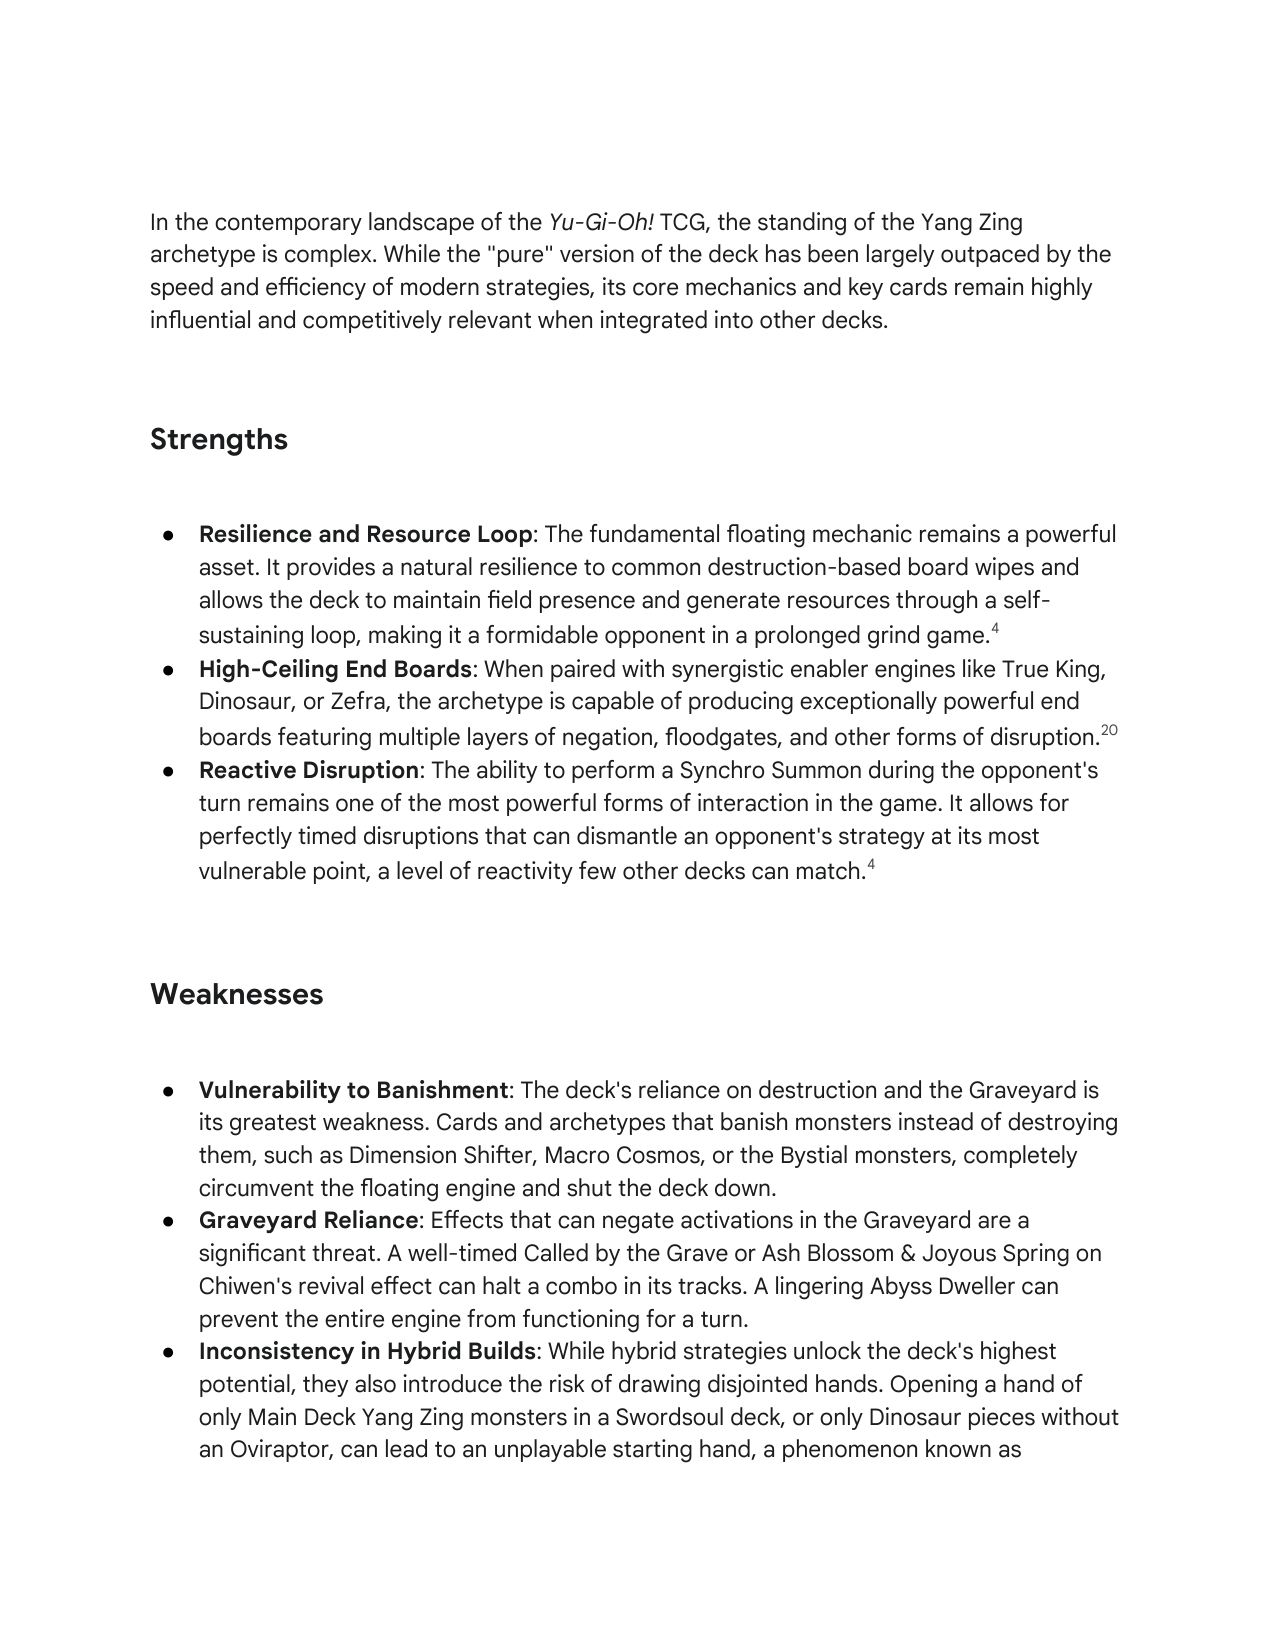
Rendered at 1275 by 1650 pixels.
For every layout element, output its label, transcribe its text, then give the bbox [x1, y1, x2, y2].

subtitle Weaknesses [150, 976, 1125, 1013]
list High-Ceiling End Boards: When paired with synergistic enabler engines like True King, Dinosaur, or Zefra, the archetype is capable of producing exceptionally powerful end boards featuring multiple layers of negation, floodgates, and other forms of disruption.20 [161, 655, 1125, 752]
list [161, 1337, 1125, 1464]
subtitle Strengths [150, 421, 1125, 458]
list Graveyard Reliance: Effects that can negate activations in the Graveyard are a significant threat. A well-timed Called by the Grave or Ash Blossom & Joyous Spring on Chiwen's revival effect can halt a combo in its tracks. A lingering Abyss Dweller can prevent the entire engine from functioning for a turn. [161, 1207, 1125, 1333]
list Resilience and Resource Loop: The fundamental floating mechanic remains a powerful asset. It provides a natural resilience to common destruction-based board wipes and allows the deck to maintain field presence and generate resources through a self-sustaining loop, making it a formidable opponent in a prolonged grind game.4 [161, 521, 1125, 651]
list Reactive Disruption: The ability to perform a Synchro Summon during the opponent's turn remains one of the most powerful forms of interaction in the game. It allows for perfectly timed disruptions that can dismantle an opponent's strategy at its most vulnerable point, a level of reactivity few other decks can match.4 [161, 756, 1125, 886]
text In the contemporary landscape of the Yu-Gi-Oh! TCG, the standing of the Yang Zing archetype is complex. While the "pure" version of the deck has been largely outpaced by the speed and efficiency of modern strategies, its core mechanics and key cards remain highly influential and competitively relevant when integrated into other decks. [150, 208, 1125, 334]
list Vulnerability to Banishment: The deck's reliance on destruction and the Graveyard is its greatest weakness. Cards and archetypes that banish monsters instead of destroying them, such as Dimension Shifter, Macro Cosmos, or the Bystial monsters, completely circumvent the floating engine and shut the deck down. [161, 1076, 1125, 1203]
